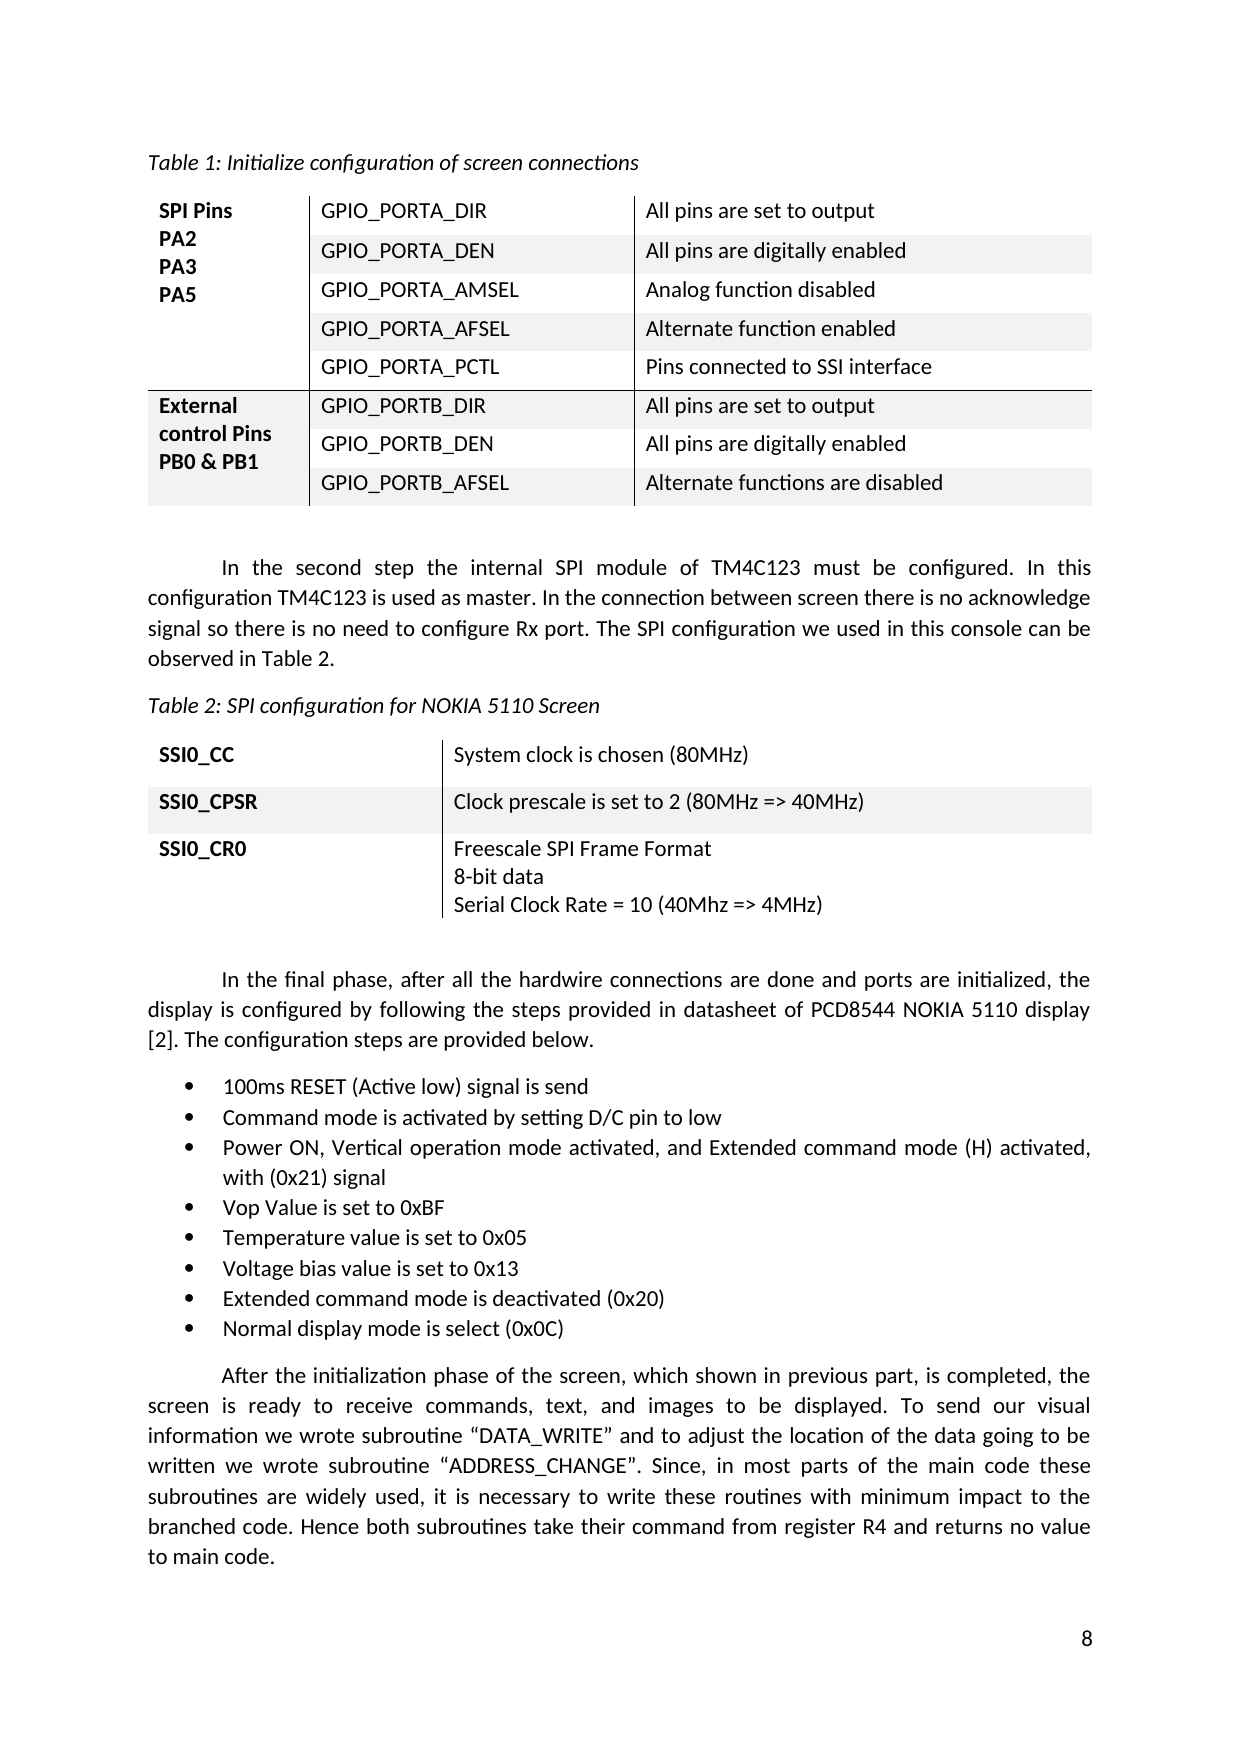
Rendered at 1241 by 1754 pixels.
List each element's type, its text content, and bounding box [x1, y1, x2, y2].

table_cell Pins connected to SSI interface [635, 351, 1092, 390]
table_cell GPIO_PORTA_PCTL [310, 351, 634, 390]
table_cell GPIO_PORTA_AFSEL [310, 313, 634, 351]
list Normal display mode is select (0x0C) [185, 1314, 1093, 1342]
table_cell SSI0_CR0 [148, 834, 442, 918]
list Command mode is activated by setting D/C pin to low [185, 1103, 1093, 1131]
table_header System clock is chosen (80MHz) [443, 740, 1092, 787]
text Table 2: SPI configuration for NOKIA 5110 Screen [148, 691, 1093, 719]
text After the initialization phase of the screen, which shown in previous part, is completed, the screen is ready to receive commands, text, and images to be displayed. To send our visual information we wrote subroutine “DATA_WRITE” and to adjust the location of the data going to be written we wrote subroutine “ADDRESS_CHANGE”. Since, in most parts of the main code these subroutines are widely used, it is necessary to write these routines with minimum impact to the branched code. Hence both subroutines take their command from register R4 and returns no value to main code. [148, 1361, 1093, 1570]
table_cell All pins are digitally enabled [635, 235, 1092, 274]
table_cell GPIO_PORTB_AFSEL [310, 468, 634, 506]
text In the final phase, after all the hardwire connections are done and ports are initialized, the display is configured by following the steps provided in datasheet of PCD8544 NOKIA 5110 display [2]. The configuration steps are provided below. [148, 965, 1093, 1054]
table_cell GPIO_PORTA_AMSEL [310, 274, 634, 313]
table_cell All pins are digitally enabled [635, 429, 1092, 468]
table_header GPIO_PORTA_DIR [310, 196, 634, 235]
list Vop Value is set to 0xBF [185, 1193, 1093, 1221]
table_header SPI Pins PA2 PA3 PA5 [148, 196, 309, 390]
table_cell GPIO_PORTB_DEN [310, 429, 634, 468]
list Power ON, Vertical operation mode activated, and Extended command mode (H) activated, with (0x21) signal [185, 1133, 1093, 1191]
table_cell Analog function disabled [635, 274, 1092, 313]
table_cell All pins are set to output [635, 391, 1092, 429]
table_cell Alternate function enabled [635, 313, 1092, 351]
table_cell GPIO_PORTA_DEN [310, 235, 634, 274]
table_header All pins are set to output [635, 196, 1092, 235]
table_cell SSI0_CPSR [148, 787, 442, 834]
text Table 1: Initialize configuration of screen connections [148, 148, 1093, 176]
table_cell External control Pins PB0 & PB1 [148, 391, 309, 506]
list Voltage bias value is set to 0x13 [185, 1254, 1093, 1282]
list Temperature value is set to 0x05 [185, 1223, 1093, 1252]
list Extended command mode is deactivated (0x20) [185, 1284, 1093, 1312]
table_cell GPIO_PORTB_DIR [310, 391, 634, 429]
table_cell Freescale SPI Frame Format 8-bit data Serial Clock Rate = 10 (40Mhz => 4MHz) [443, 834, 1092, 918]
text In the second step the internal SPI module of TM4C123 must be configured. In this configuration TM4C123 is used as master. In the connection between screen there is no acknowledge signal so there is no need to configure Rx port. The SPI configuration we used in this console can be observed in Table 2. [148, 553, 1093, 672]
table_cell Clock prescale is set to 2 (80MHz => 40MHz) [443, 787, 1092, 834]
table_header SSI0_CC [148, 740, 442, 787]
table_cell Alternate functions are disabled [635, 468, 1092, 506]
list 100ms RESET (Active low) signal is send [185, 1072, 1093, 1101]
